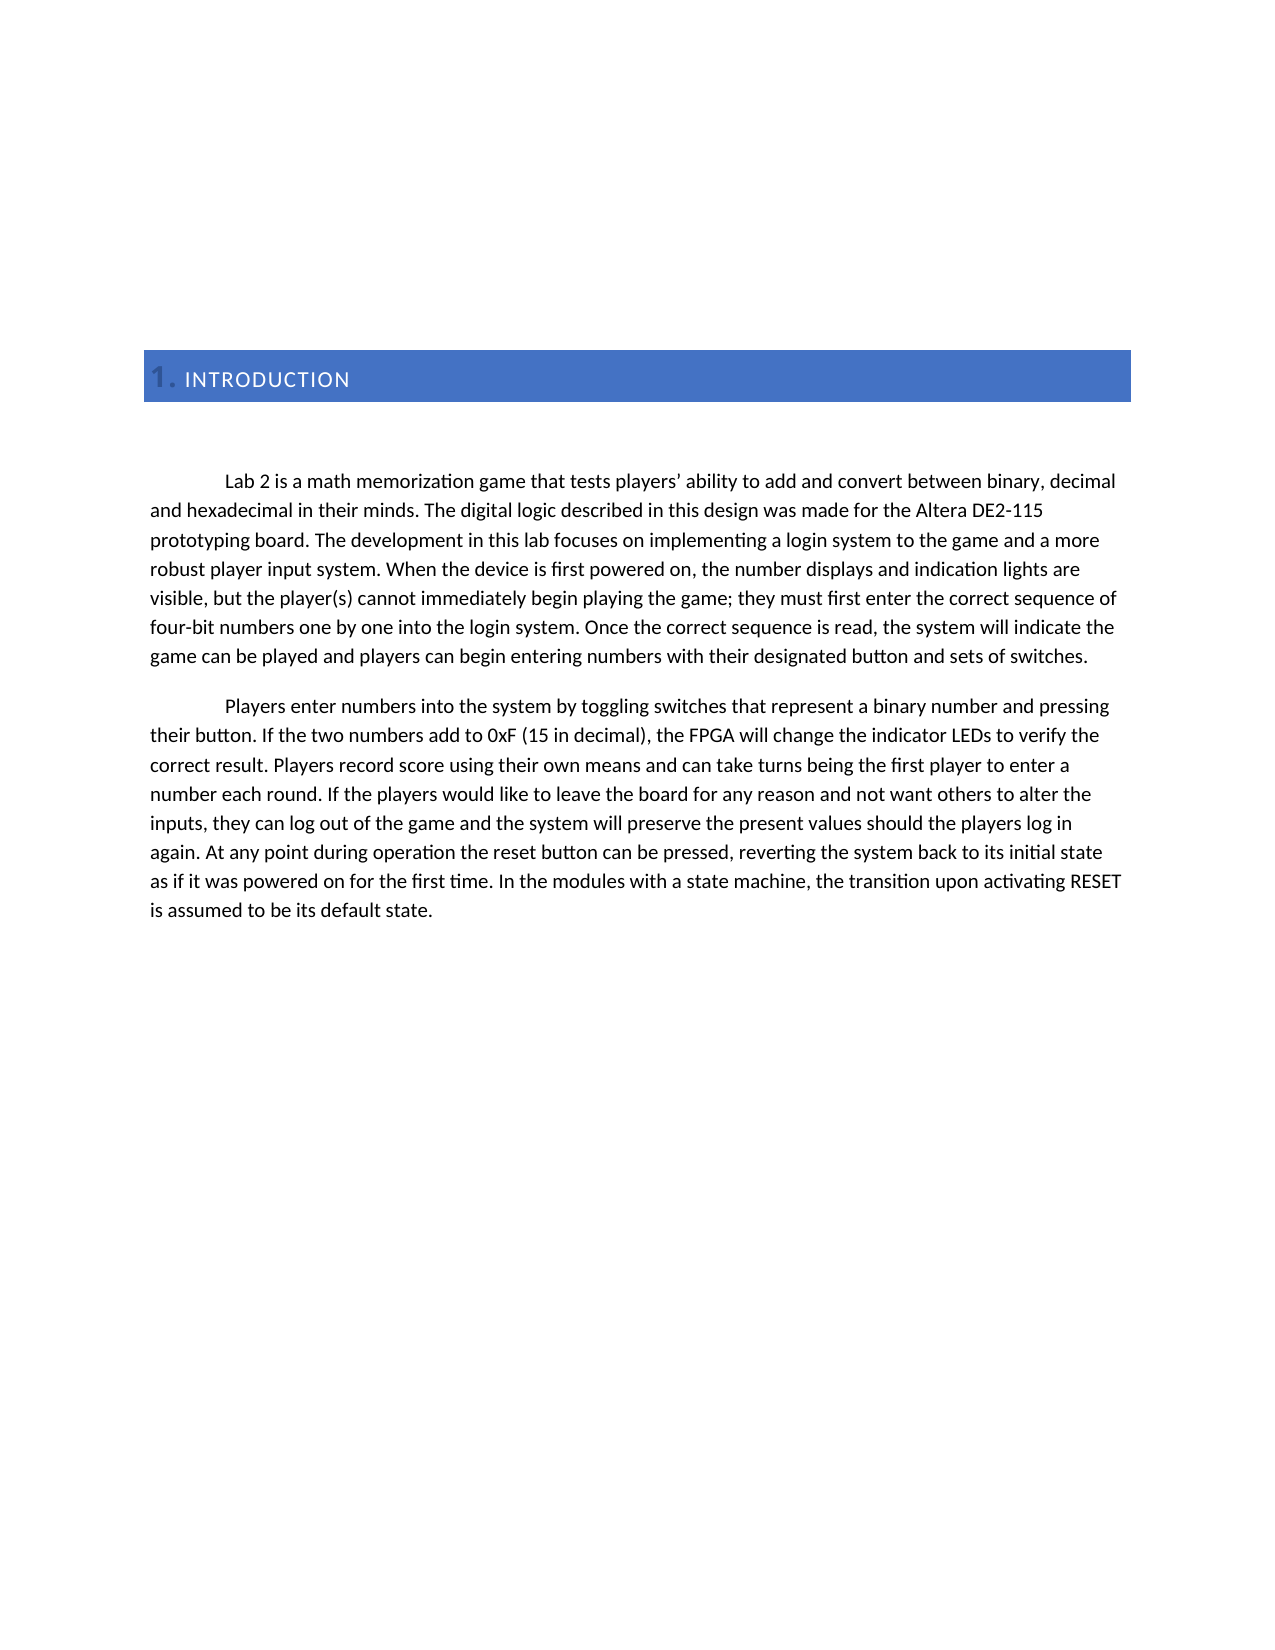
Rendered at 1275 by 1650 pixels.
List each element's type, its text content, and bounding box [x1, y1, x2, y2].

text Lab 2 is a math memorization game that tests players’ ability to add and convert between binary, decimal and hexadecimal in their minds. The digital logic described in this design was made for the Altera DE2-115 prototyping board. The development in this lab focuses on implementing a login system to the game and a more robust player input system. When the device is first powered on, the number displays and indication lights are visible, but the player(s) cannot immediately begin playing the game; they must first enter the correct sequence of four-bit numbers one by one into the login system. Once the correct sequence is read, the system will indicate the game can be played and players can begin entering numbers with their designated button and sets of switches. [150, 468, 1125, 669]
text Players enter numbers into the system by toggling switches that represent a binary number and pressing their button. If the two numbers add to 0xF (15 in decimal), the FPGA will change the indicator LEDs to verify the correct result. Players record score using their own means and can take turns being the first player to enter a number each round. If the players would like to leave the board for any reason and not want others to alter the inputs, they can log out of the game and the system will preserve the present values should the players log in again. At any point during operation the reset button can be pressed, reverting the system back to its initial state as if it was powered on for the first time. In the modules with a state machine, the transition upon activating RESET is assumed to be its default state. [150, 693, 1125, 923]
subtitle 1. Introduction [150, 356, 1125, 396]
